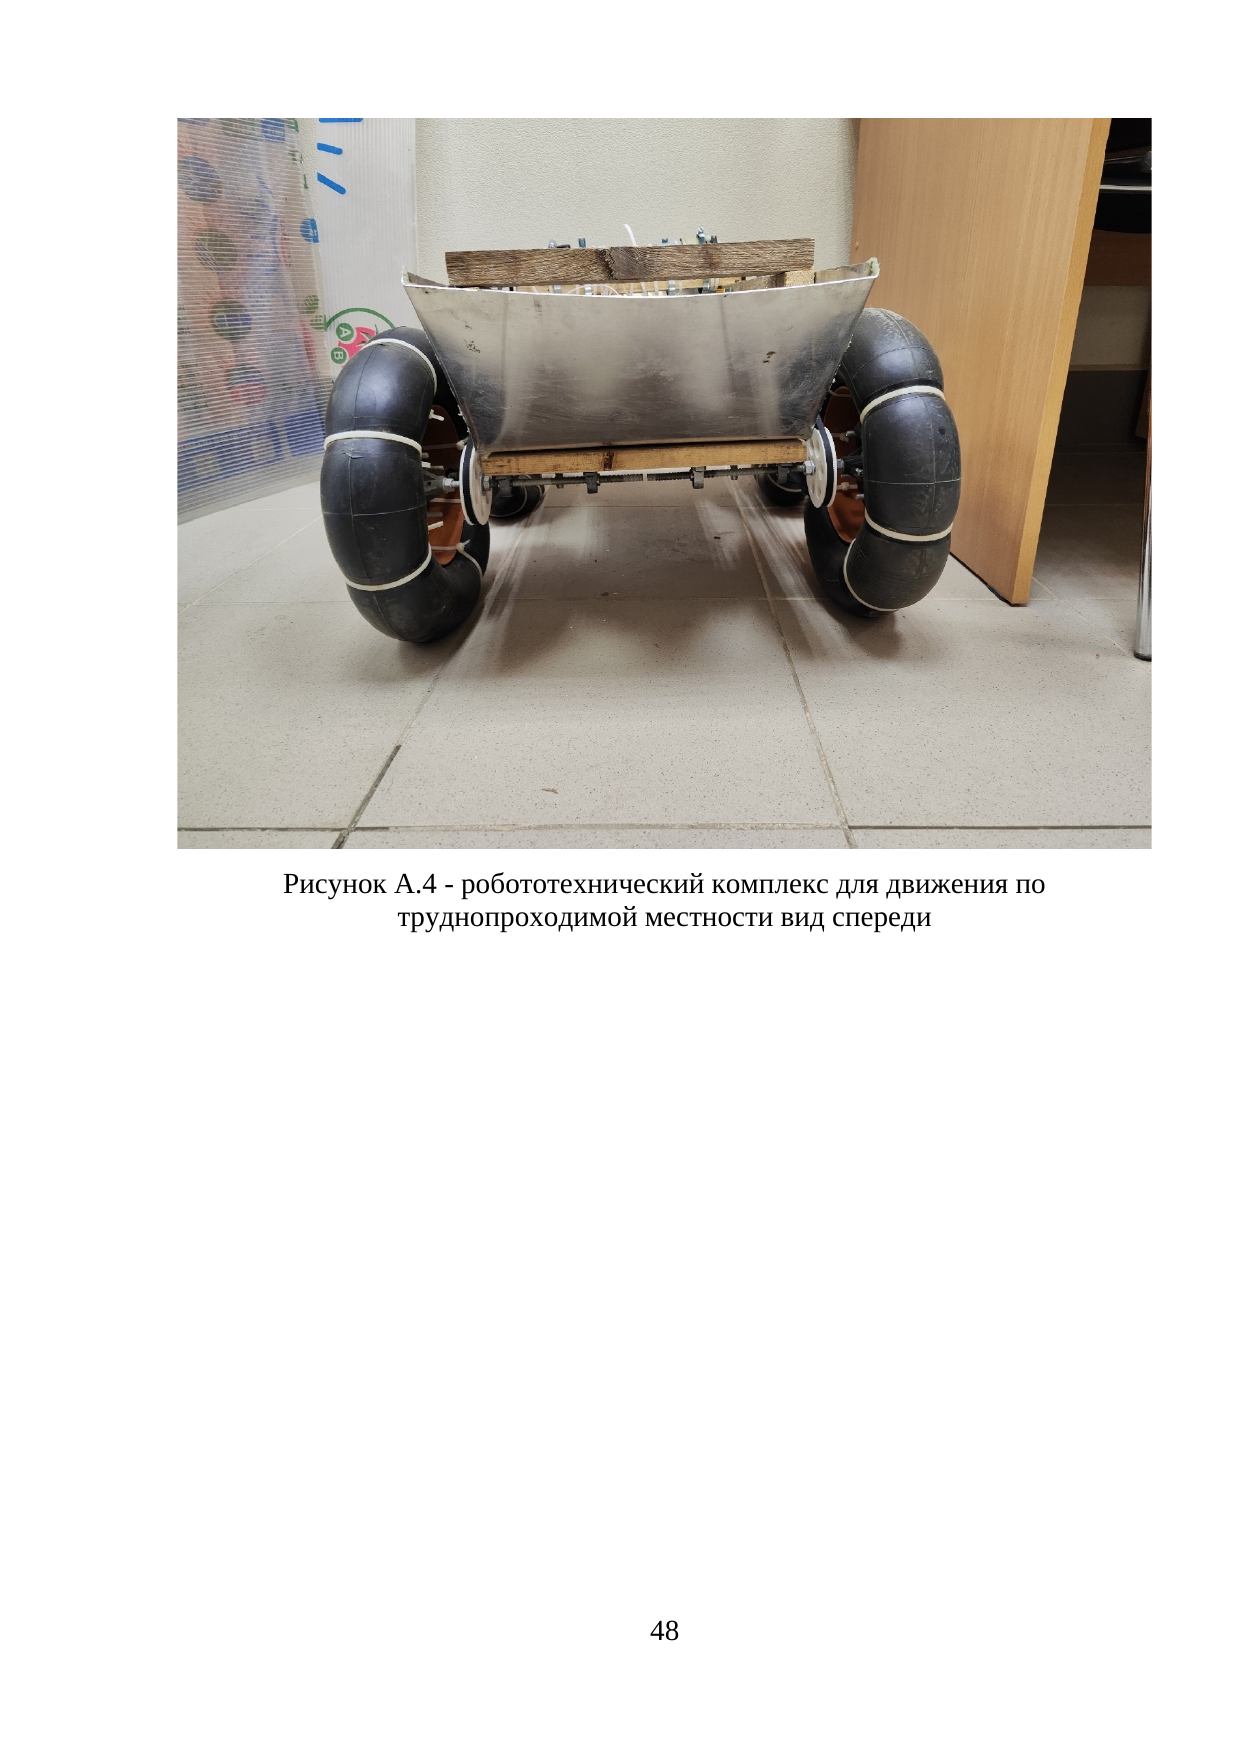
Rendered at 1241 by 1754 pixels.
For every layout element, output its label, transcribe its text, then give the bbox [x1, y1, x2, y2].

text Рисунок А.4 - робототехнический комплекс для движения по труднопроходимой местности вид спереди [177, 866, 1152, 933]
picture [177, 118, 1152, 849]
